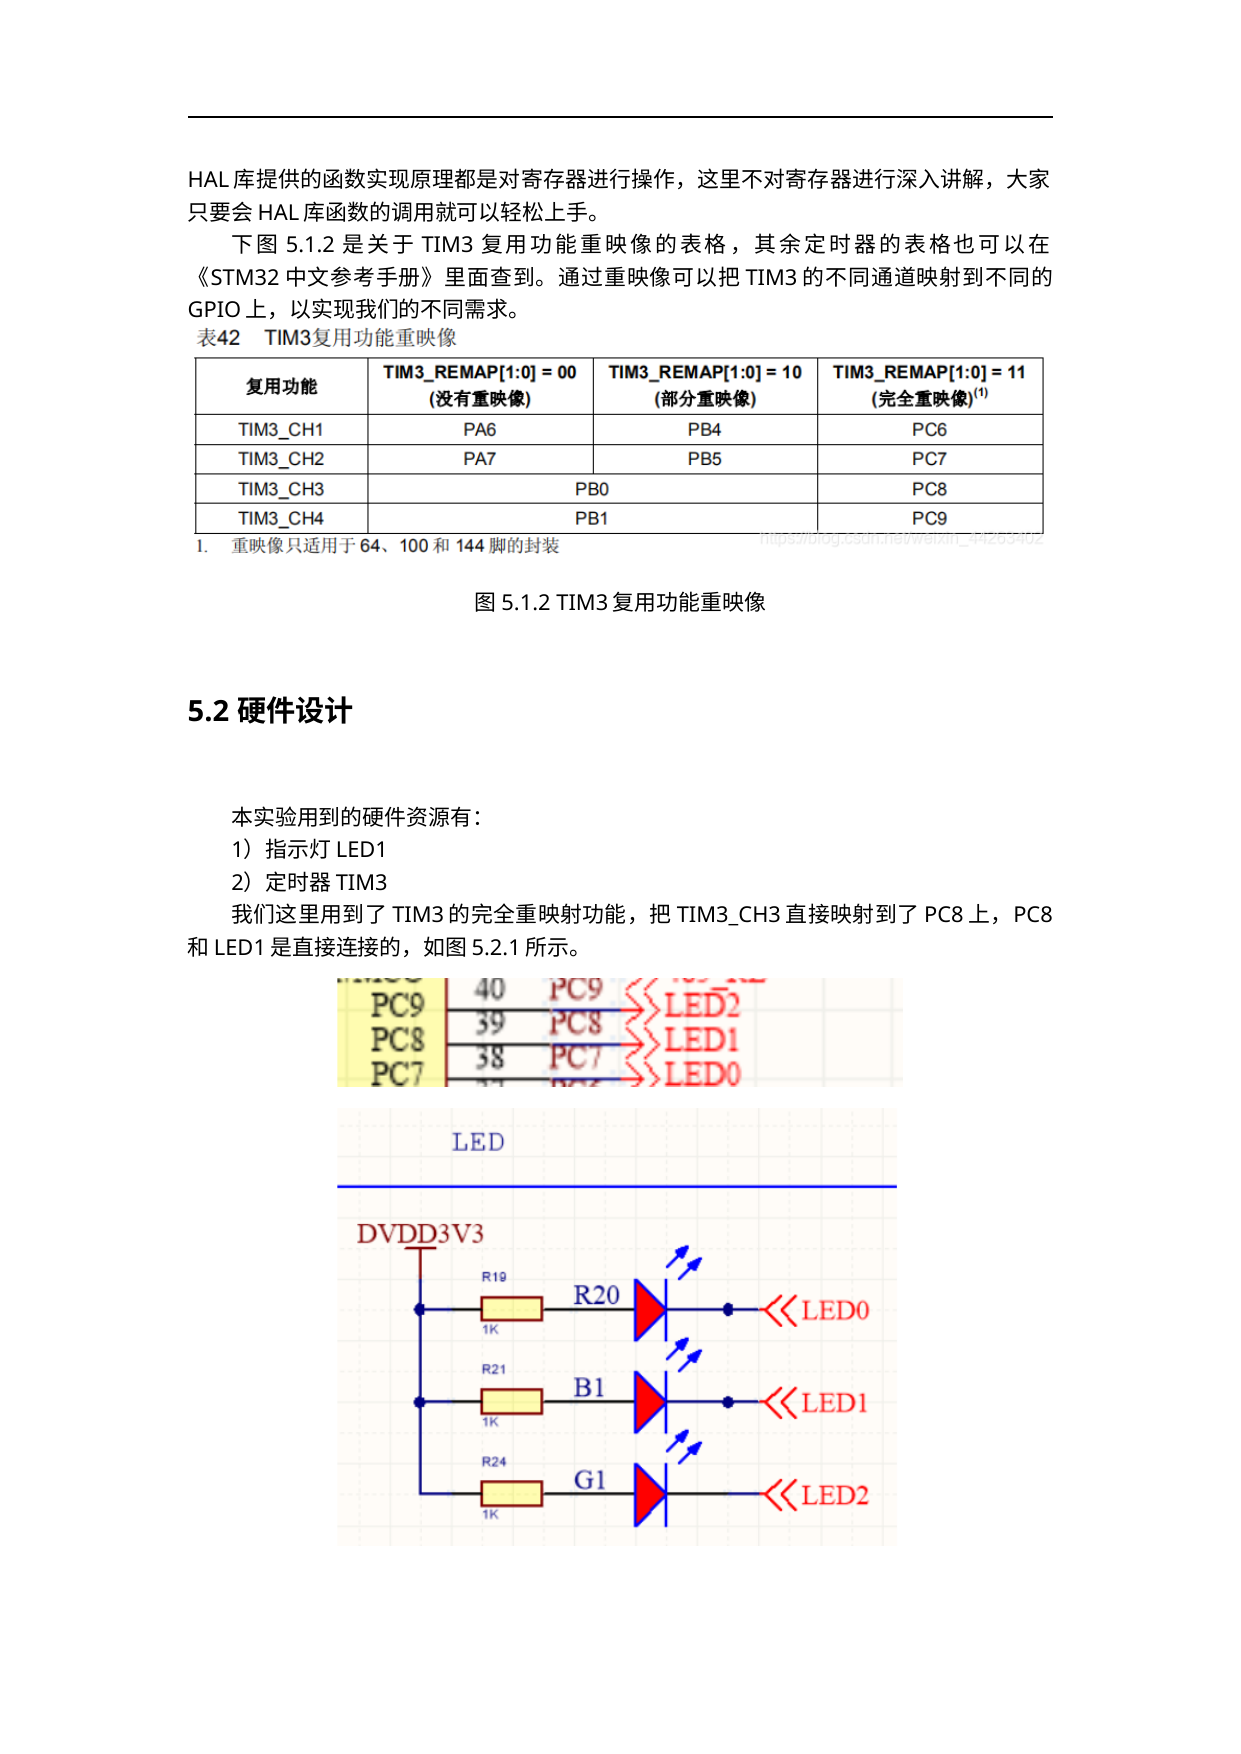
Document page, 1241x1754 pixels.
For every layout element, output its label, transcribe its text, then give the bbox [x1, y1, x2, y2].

text 本实验用到的硬件资源有： [187, 799, 1053, 832]
subtitle 5.2 硬件设计 [187, 677, 1053, 742]
picture [337, 978, 903, 1087]
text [187, 162, 1053, 227]
text 图 5.1.2 TIM3复用功能重映像 [187, 584, 1053, 617]
text 下图5.1.2是关于TIM3复用功能重映像的表格，其余定时器的表格也可以在《STM32中文参考手册》里面查到。通过重映像可以把TIM3的不同通道映射到不同的GPIO上，以实现我们的不同需求。 [187, 227, 1053, 324]
text 我们这里用到了TIM3的完全重映射功能，把TIM3_CH3直接映射到了PC8上，PC8和LED1是直接连接的，如图5.2.1所示。 [187, 897, 1053, 962]
picture [188, 324, 1053, 557]
text 2）定时器TIM3 [187, 864, 1053, 897]
text 1）指示灯LED1 [187, 832, 1053, 864]
picture [337, 1108, 903, 1546]
